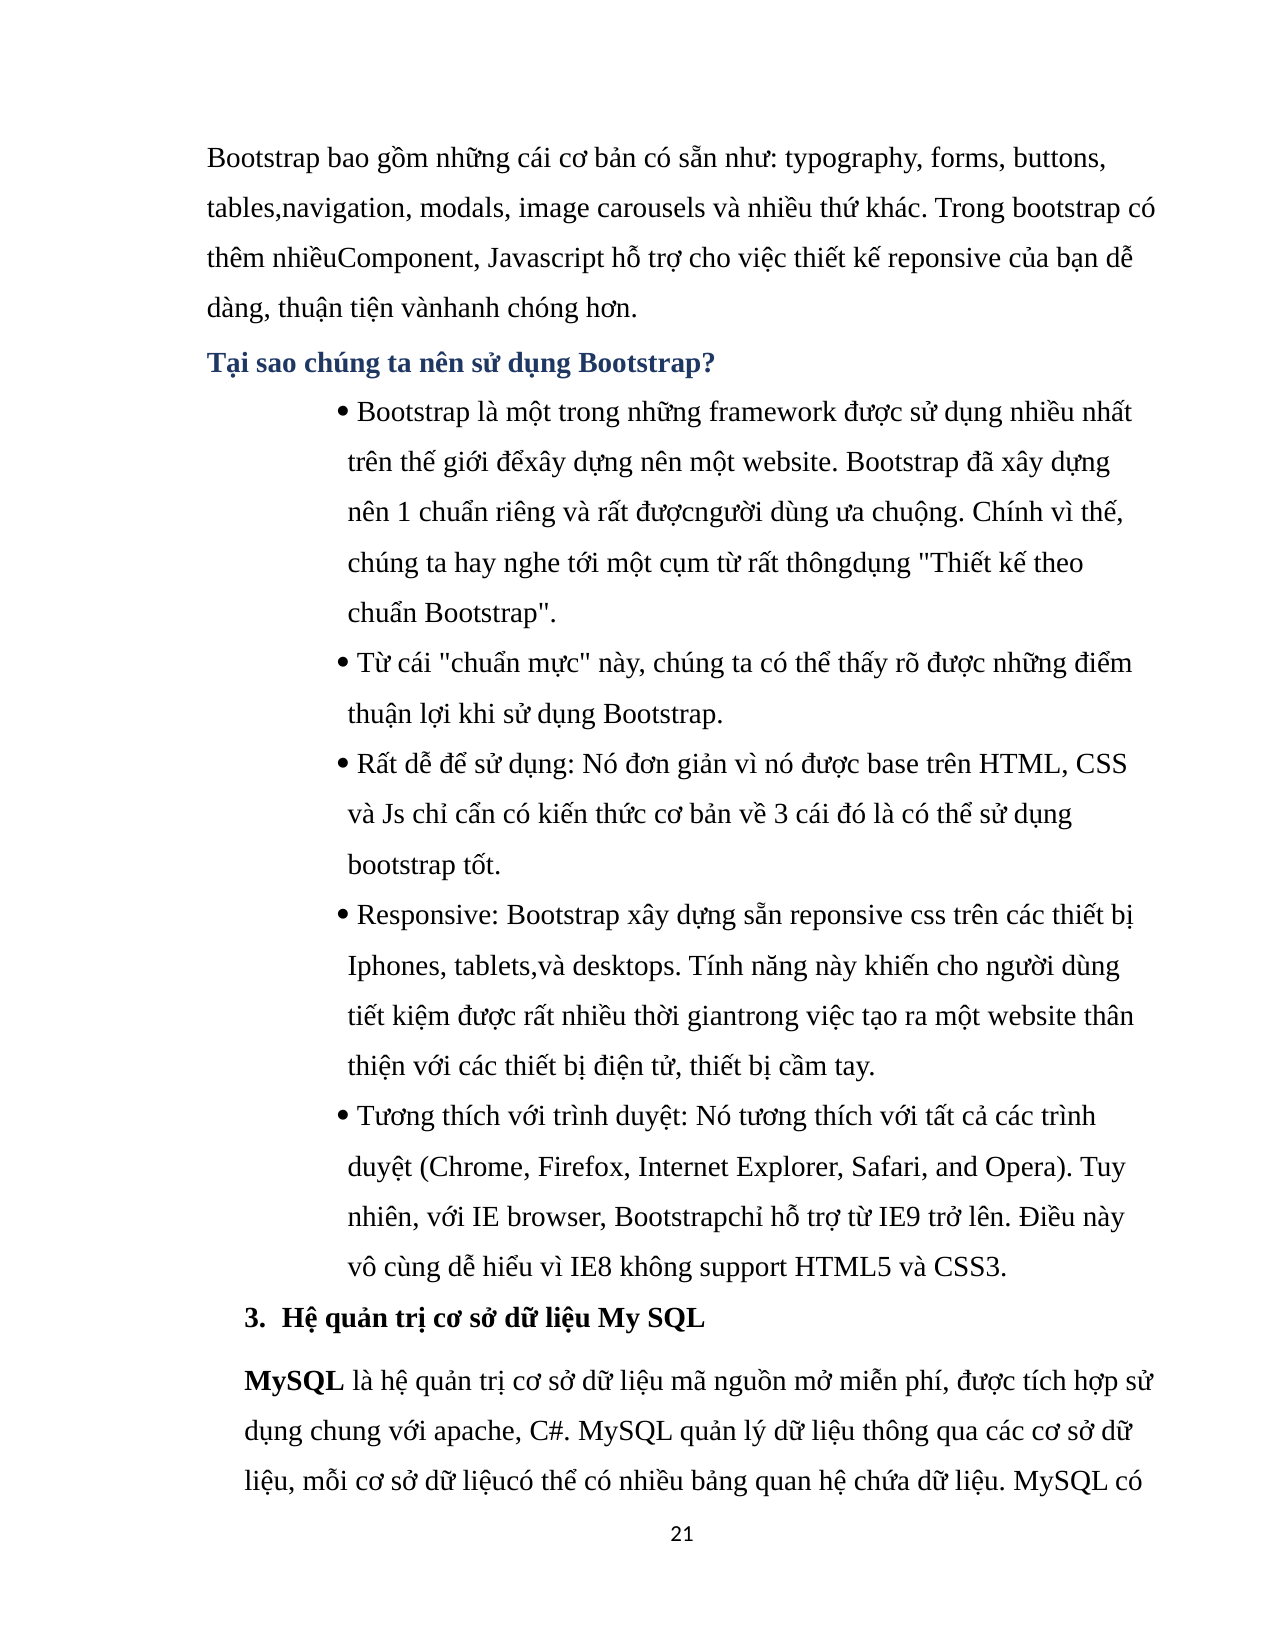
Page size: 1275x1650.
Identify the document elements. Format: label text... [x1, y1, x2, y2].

subtitle Tại sao chúng ta nên sử dụng Bootstrap? [207, 345, 1157, 379]
list Bootstrap là một trong những framework được sử dụng nhiều nhất trên thế giới đểxây dựng nên một website. Bootstrap đã xây dựng nên 1 chuẩn riêng và rất đượcngười dùng ưa chuộng. Chính vì thế, chúng ta hay nghe tới một cụm từ rất thôngdụng "Thiết kế theo chuẩn Bootstrap". [338, 394, 1157, 629]
list Rất dễ để sử dụng: Nó đơn giản vì nó được base trên HTML, CSS và Js chỉ cẩn có kiến thức cơ bản về 3 cái đó là có thể sử dụng bootstrap tốt. [338, 746, 1157, 880]
text Bootstrap bao gồm những cái cơ bản có sẵn như: typography, forms, buttons, tables,navigation, modals, image carousels và nhiều thứ khác. Trong bootstrap có thêm nhiềuComponent, Javascript hỗ trợ cho việc thiết kế reponsive của bạn dễ dàng, thuận tiện vànhanh chóng hơn. [207, 140, 1157, 324]
list Tương thích với trình duyệt: Nó tương thích với tất cả các trình duyệt (Chrome, Firefox, Internet Explorer, Safari, and Opera). Tuy nhiên, với IE browser, Bootstrapchỉ hỗ trợ từ IE9 trở lên. Điều này vô cùng dễ hiểu vì IE8 không support HTML5 và CSS3. [338, 1098, 1157, 1283]
list Hệ quản trị cơ sở dữ liệu My SQL [244, 1300, 1157, 1333]
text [244, 1363, 1157, 1497]
list Responsive: Bootstrap xây dựng sẵn reponsive css trên các thiết bị Iphones, tablets,và desktops. Tính năng này khiến cho người dùng tiết kiệm được rất nhiều thời giantrong việc tạo ra một website thân thiện với các thiết bị điện tử, thiết bị cầm tay. [338, 897, 1157, 1082]
list Từ cái "chuẩn mực" này, chúng ta có thể thấy rõ được những điểm thuận lợi khi sử dụng Bootstrap. [338, 645, 1157, 729]
